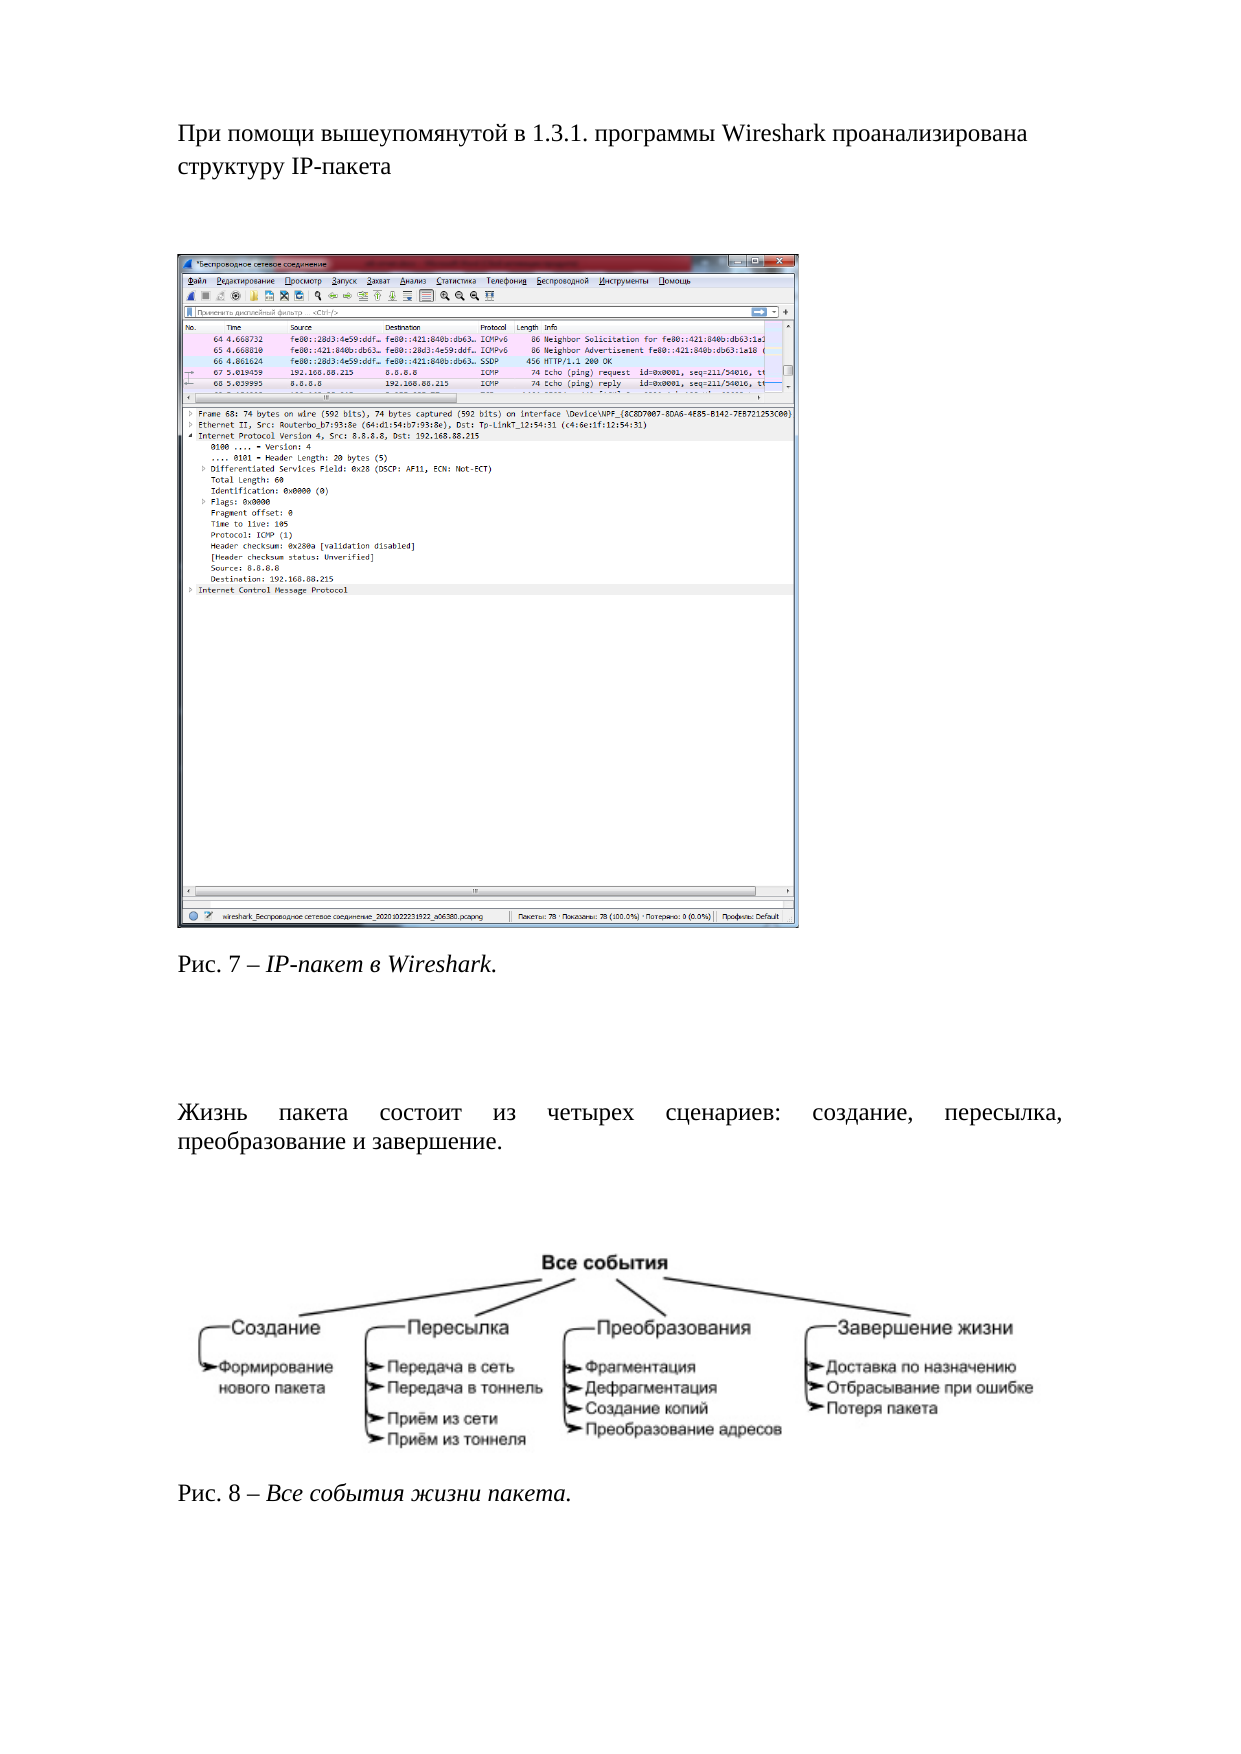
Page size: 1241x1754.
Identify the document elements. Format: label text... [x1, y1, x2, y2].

text Рис. 7 – IP-пакет в Wireshark. [177, 949, 1063, 977]
text Жизнь пакета состоит из четырех сценариев: создание, пересылка, преобразование и завершение. [177, 1097, 1063, 1155]
text При помощи вышеупомянутой в 1.3.1. программы Wireshark проанализирована структуру IP-пакета [177, 118, 1063, 180]
picture [177, 254, 799, 928]
picture [177, 1229, 1064, 1453]
text Рис. 8 – Все события жизни пакета. [177, 1478, 1063, 1507]
